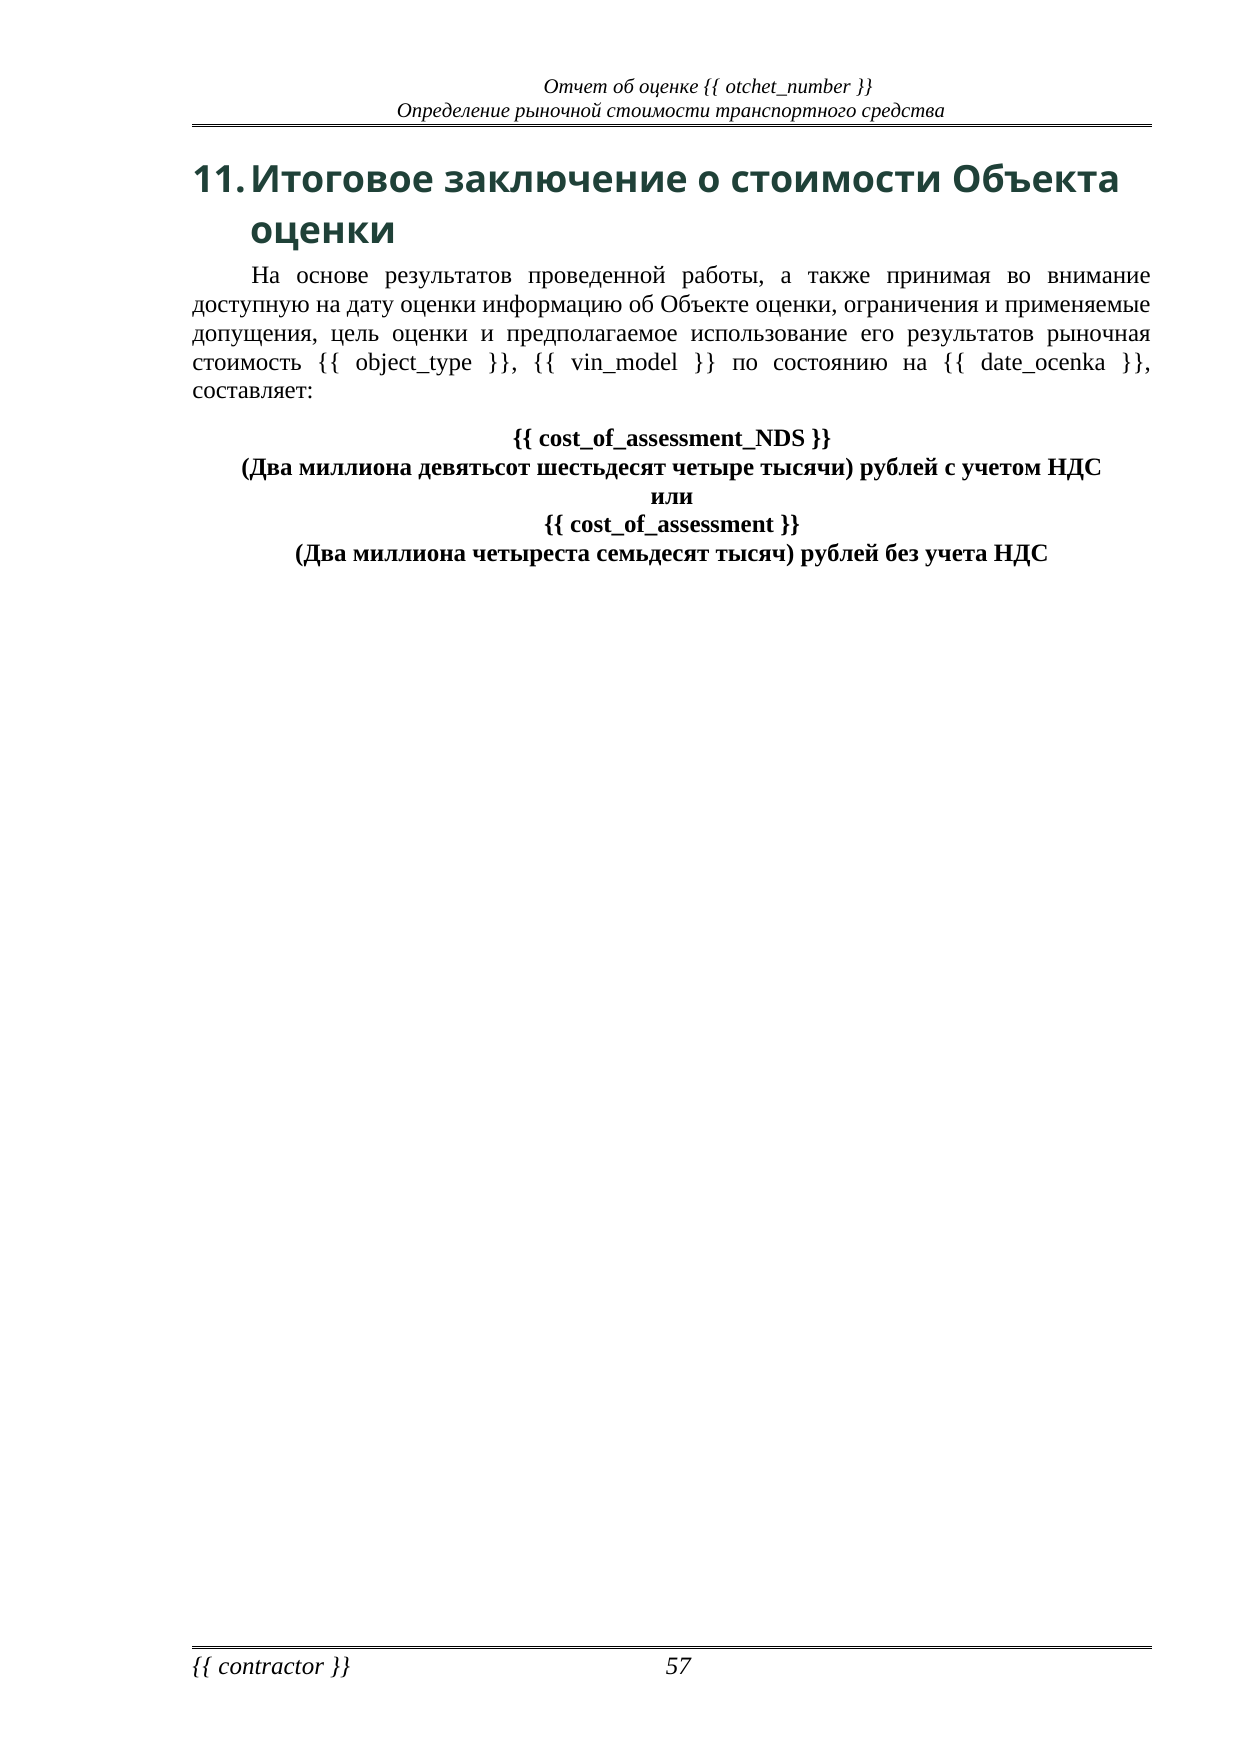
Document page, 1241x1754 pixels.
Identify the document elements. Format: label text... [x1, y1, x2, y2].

text Итоговое заключение о стоимости Объекта оценки [192, 152, 1152, 254]
text На основе результатов проведенной работы, а также принимая во внимание доступную на дату оценки информацию об Объекте оценки, ограничения и применяемые допущения, цель оценки и предполагаемое использование его результатов рыночная стоимость {{ object_type }}, {{ vin_model }} по состоянию на {{ date_ocenka }}, составляет: [192, 260, 1152, 404]
table_header {{ cost_of_assessment_NDS }} (Два миллиона девятьсот шестьдесят четыре тысячи) рублей с учетом НДС или {{ cost_of_assessment }} (Два миллиона четыреста семьдесят тысяч) рублей без учета НДС [202, 423, 1142, 567]
